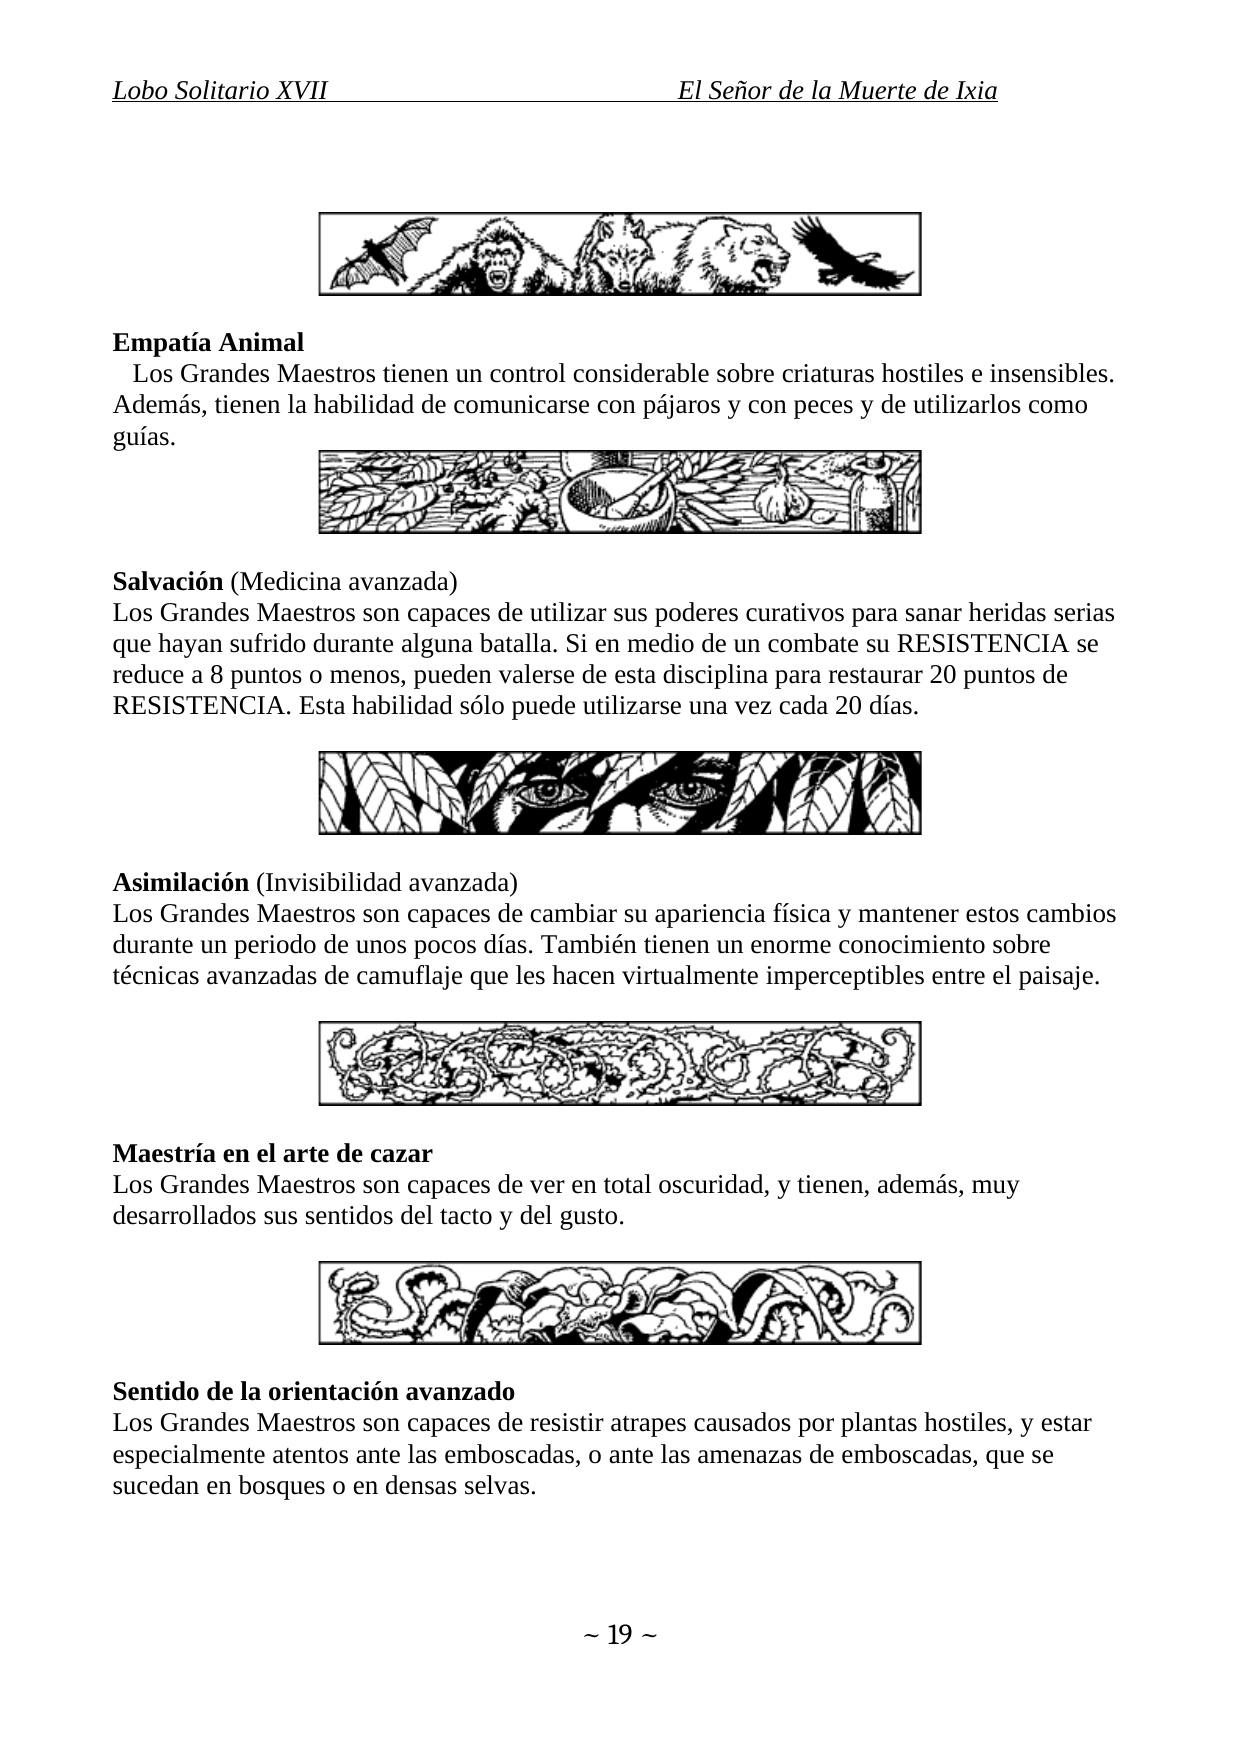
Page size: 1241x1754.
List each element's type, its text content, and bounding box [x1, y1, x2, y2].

picture [318, 450, 922, 534]
text Maestría en el arte de cazar [112, 1137, 1128, 1168]
text Los Grandes Maestros son capaces de utilizar sus poderes curativos para sanar heridas serias que hayan sufrido durante alguna batalla. Si en medio de un combate su RESISTENCIA se reduce a 8 puntos o menos, pueden valerse de esta disciplina para restaurar 20 puntos de RESISTENCIA. Esta habilidad sólo puede utilizarse una vez cada 20 días. [112, 596, 1128, 721]
text Sentido de la orientación avanzado [112, 1375, 1128, 1407]
picture [318, 1261, 922, 1345]
text Salvación (Medicina avanzada) [112, 565, 1128, 596]
picture [318, 212, 922, 296]
picture [318, 1021, 922, 1106]
text Empatía Animal [112, 326, 1128, 357]
text Los Grandes Maestros son capaces de resistir atrapes causados por plantas hostiles, y estar [112, 1407, 1128, 1438]
text Los Grandes Maestros son capaces de ver en total oscuridad, y tienen, además, muy desarrollados sus sentidos del tacto y del gusto. [112, 1168, 1128, 1230]
picture [318, 751, 922, 835]
text durante un periodo de unos pocos días. También tienen un enorme conocimiento sobre técnicas avanzadas de camuflaje que les hacen virtualmente imperceptibles entre el paisaje. [112, 928, 1128, 990]
text Los Grandes Maestros tienen un control considerable sobre criaturas hostiles e insensibles. [112, 357, 1128, 388]
text especialmente atentos ante las emboscadas, o ante las amenazas de emboscadas, que se sucedan en bosques o en densas selvas. [112, 1438, 1128, 1500]
text Asimilación (Invisibilidad avanzada) [112, 866, 1128, 897]
text Además, tienen la habilidad de comunicarse con pájaros y con peces y de utilizarlos como guías. [112, 388, 1128, 451]
text Los Grandes Maestros son capaces de cambiar su apariencia física y mantener estos cambios [112, 897, 1128, 928]
